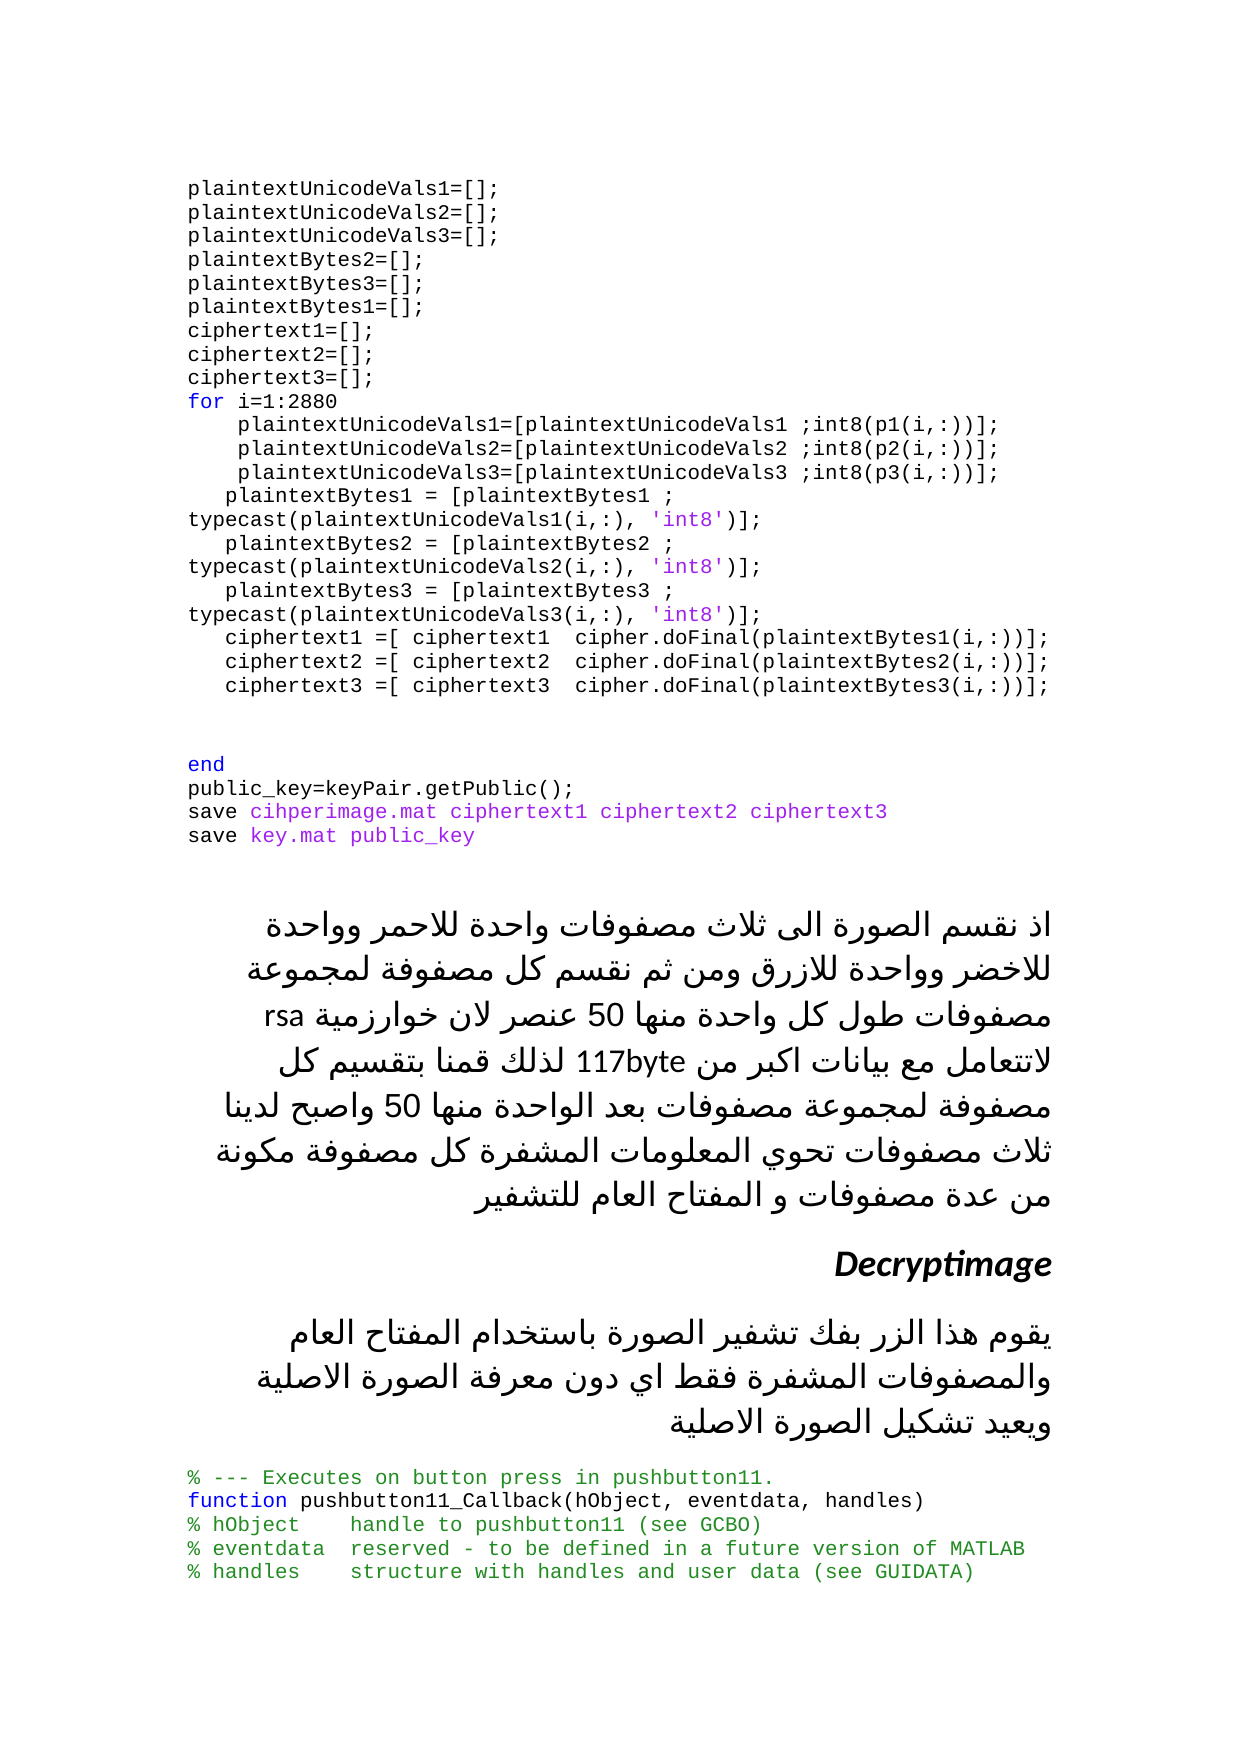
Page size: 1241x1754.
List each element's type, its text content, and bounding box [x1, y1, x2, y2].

text end [187, 754, 1053, 778]
text plaintextBytes2 = [plaintextBytes2 ; typecast(plaintextUnicodeVals2(i,:), 'int8')]; [187, 533, 1053, 580]
text plaintextUnicodeVals3=[plaintextUnicodeVals3 ;int8(p3(i,:))]; [187, 462, 1053, 485]
text function pushbutton11_Callback(hObject, eventdata, handles) [187, 1490, 1053, 1514]
text plaintextBytes3 = [plaintextBytes3 ; typecast(plaintextUnicodeVals3(i,:), 'int8')]; [187, 580, 1053, 627]
text اذ نقسم الصورة الى ثلاث مصفوفات واحدة للاحمر وواحدة للاخضر وواحدة للازرق ومن ثم نقسم كل مصفوفة لمجموعة مصفوفات طول كل واحدة منها 50 عنصر لان خوارزمية rsa لاتتعامل مع بيانات اكبر من 117byte لذلك قمنا بتقسيم كل مصفوفة لمجموعة مصفوفات بعد الواحدة منها 50 واصبح لدينا ثلاث مصفوفات تحوي المعلومات المشفرة كل مصفوفة مكونة من عدة مصفوفات و المفتاح العام للتشفير [187, 905, 1053, 1213]
text plaintextUnicodeVals2=[plaintextUnicodeVals2 ;int8(p2(i,:))]; [187, 438, 1053, 462]
text plaintextBytes1 = [plaintextBytes1 ; typecast(plaintextUnicodeVals1(i,:), 'int8')]; [187, 485, 1053, 533]
text ciphertext1 =[ ciphertext1 cipher.doFinal(plaintextBytes1(i,:))]; [187, 627, 1053, 651]
text ciphertext2=[]; [187, 343, 1053, 367]
text % --- Executes on button press in pushbutton11. [187, 1467, 1053, 1490]
text for i=1:2880 [187, 391, 1053, 414]
text % handles structure with handles and user data (see GUIDATA) [187, 1561, 1053, 1585]
text plaintextBytes3=[]; [187, 273, 1053, 296]
text plaintextUnicodeVals3=[]; [187, 225, 1053, 249]
text ciphertext3 =[ ciphertext3 cipher.doFinal(plaintextBytes3(i,:))]; [187, 674, 1053, 698]
text public_key=keyPair.getPublic(); [187, 778, 1053, 802]
text ciphertext2 =[ ciphertext2 cipher.doFinal(plaintextBytes2(i,:))]; [187, 651, 1053, 674]
text save cihperimage.mat ciphertext1 ciphertext2 ciphertext3 [187, 802, 1053, 825]
text ciphertext1=[]; [187, 320, 1053, 343]
text Decryptimage [187, 1240, 1053, 1286]
text plaintextBytes1=[]; [187, 296, 1053, 320]
text % eventdata reserved - to be defined in a future version of MATLAB [187, 1538, 1053, 1561]
text يقوم هذا الزر بفك تشفير الصورة باستخدام المفتاح العام والمصفوفات المشفرة فقط اي دون معرفة الصورة الاصلية ويعيد تشكيل الصورة الاصلية [187, 1313, 1053, 1440]
text ciphertext3=[]; [187, 367, 1053, 391]
text plaintextUnicodeVals2=[]; [187, 202, 1053, 225]
text save key.mat public_key [187, 825, 1053, 849]
text % hObject handle to pushbutton11 (see GCBO) [187, 1514, 1053, 1538]
text plaintextUnicodeVals1=[]; [187, 178, 1053, 202]
text plaintextUnicodeVals1=[plaintextUnicodeVals1 ;int8(p1(i,:))]; [187, 414, 1053, 438]
text plaintextBytes2=[]; [187, 249, 1053, 273]
